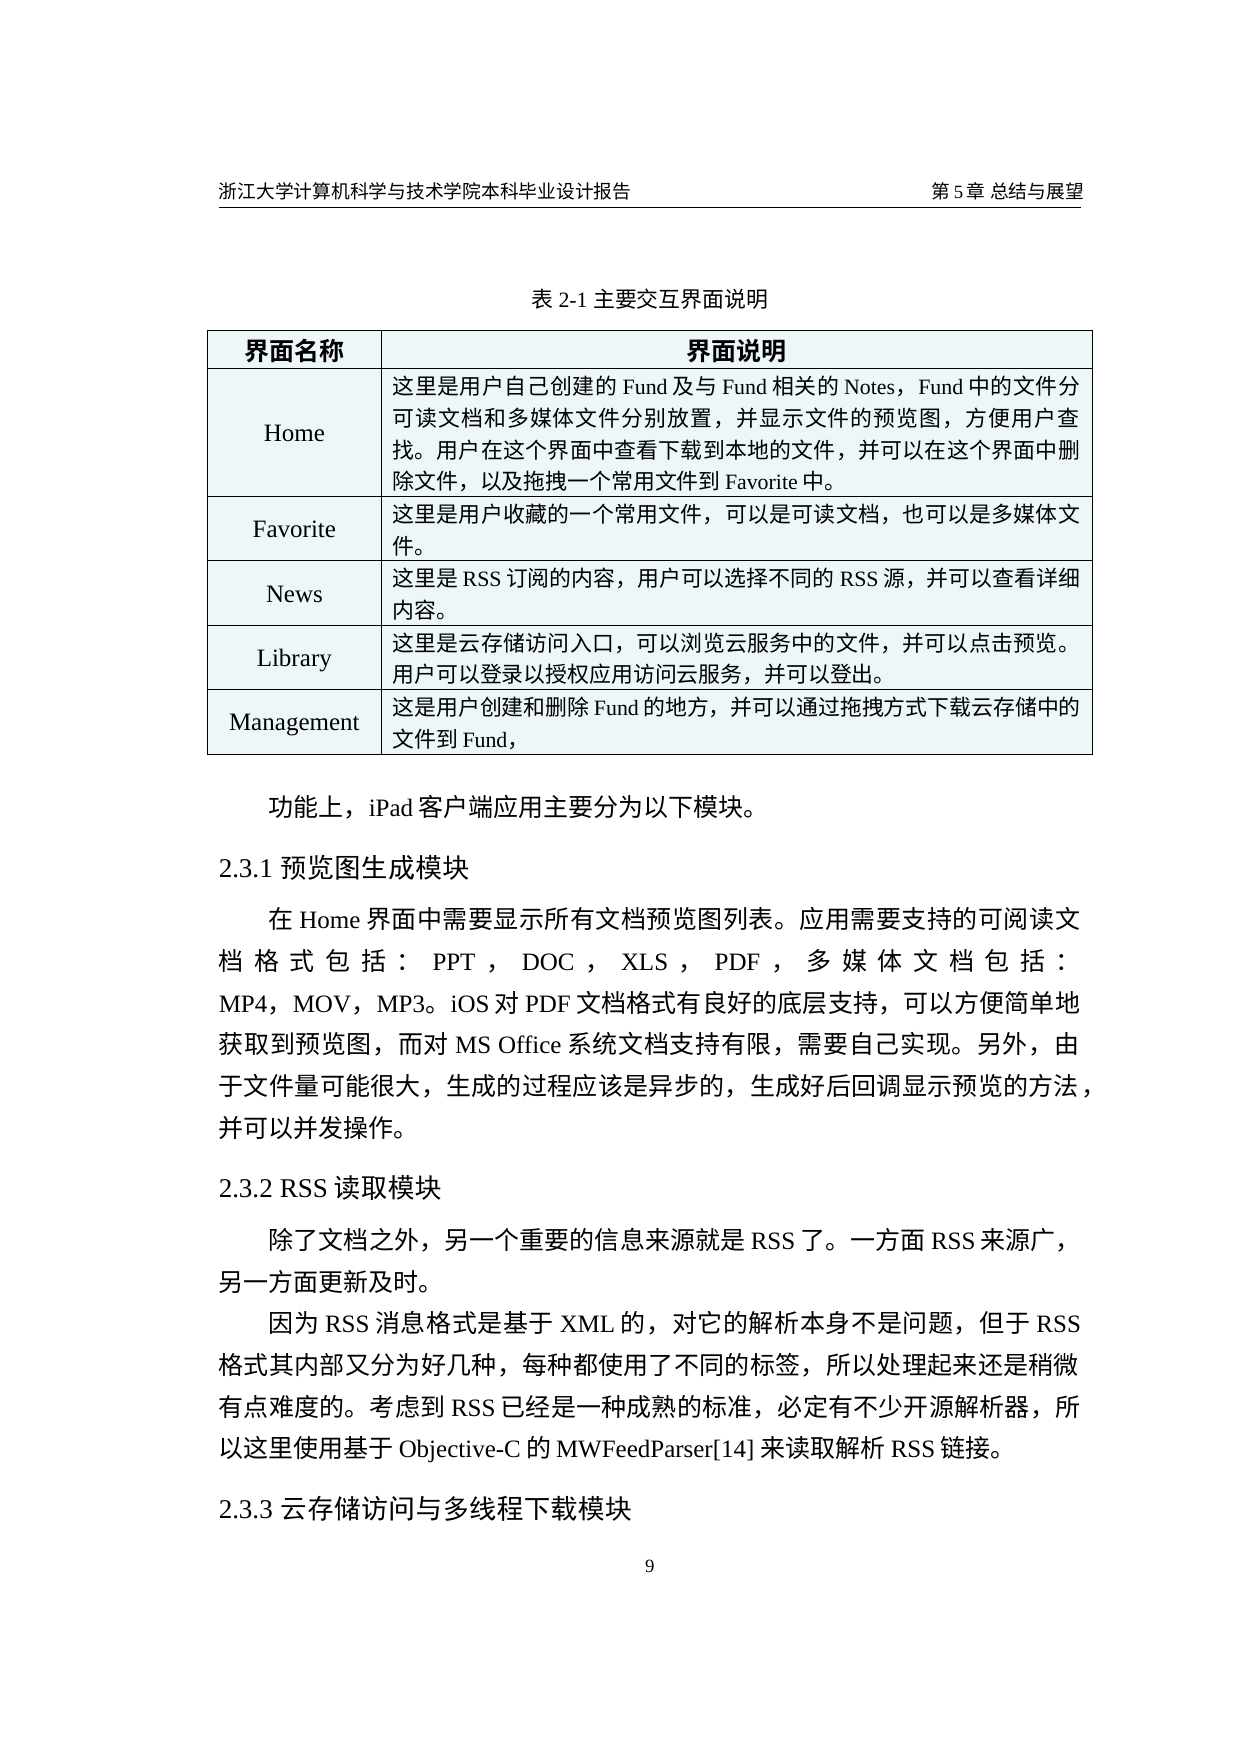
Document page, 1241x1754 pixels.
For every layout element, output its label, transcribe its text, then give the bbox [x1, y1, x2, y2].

table_cell Library [208, 626, 381, 689]
text 云存储访问与多线程下载模块 [218, 1491, 1081, 1524]
table_header 界面名称 [208, 331, 381, 368]
text RSS读取模块 [218, 1170, 1081, 1203]
text 因为RSS消息格式是基于XML的，对它的解析本身不是问题，但于RSS格式其内部又分为好几种，每种都使用了不同的标签，所以处理起来还是稍微有点难度的。考虑到RSS已经是一种成熟的标准，必定有不少开源解析器，所以这里使用基于Objective-C的MWFeedParser[14] 来读取解析RSS链接。 [218, 1299, 1081, 1466]
table_cell 这里是用户收藏的一个常用文件，可以是可读文档，也可以是多媒体文件。 [382, 497, 1092, 560]
table_cell Favorite [208, 497, 381, 560]
text 表 2-1 主要交互界面说明 [218, 282, 1081, 314]
table_cell Home [208, 369, 381, 496]
text 预览图生成模块 [218, 850, 1081, 883]
text 功能上，iPad客户端应用主要分为以下模块。 [218, 783, 1081, 825]
table_cell 这里是用户自己创建的Fund及与Fund相关的Notes，Fund中的文件分可读文档和多媒体文件分别放置，并显示文件的预览图，方便用户查找。用户在这个界面中查看下载到本地的文件，并可以在这个界面中删除文件，以及拖拽一个常用文件到Favorite中。 [382, 369, 1092, 496]
table_header 界面说明 [382, 331, 1092, 368]
text 除了文档之外，另一个重要的信息来源就是RSS了。一方面RSS来源广，另一方面更新及时。 [218, 1216, 1081, 1299]
table_cell 这里是RSS订阅的内容，用户可以选择不同的RSS源，并可以查看详细内容。 [382, 561, 1092, 625]
table_cell Management [208, 690, 381, 753]
table_cell News [208, 561, 381, 625]
text 在Home界面中需要显示所有文档预览图列表。应用需要支持的可阅读文档格式包括：PPT，DOC，XLS，PDF，多媒体文档包括：MP4，MOV，MP3。iOS对PDF文档格式有良好的底层支持，可以方便简单地获取到预览图，而对MS Office系统文档支持有限，需要自己实现。另外，由于文件量可能很大，生成的过程应该是异步的，生成好后回调显示预览的方法，并可以并发操作。 [218, 895, 1081, 1145]
table_cell 这里是云存储访问入口，可以浏览云服务中的文件，并可以点击预览。用户可以登录以授权应用访问云服务，并可以登出。 [382, 626, 1092, 689]
table_cell 这是用户创建和删除Fund的地方，并可以通过拖拽方式下载云存储中的文件到Fund， [382, 690, 1092, 753]
